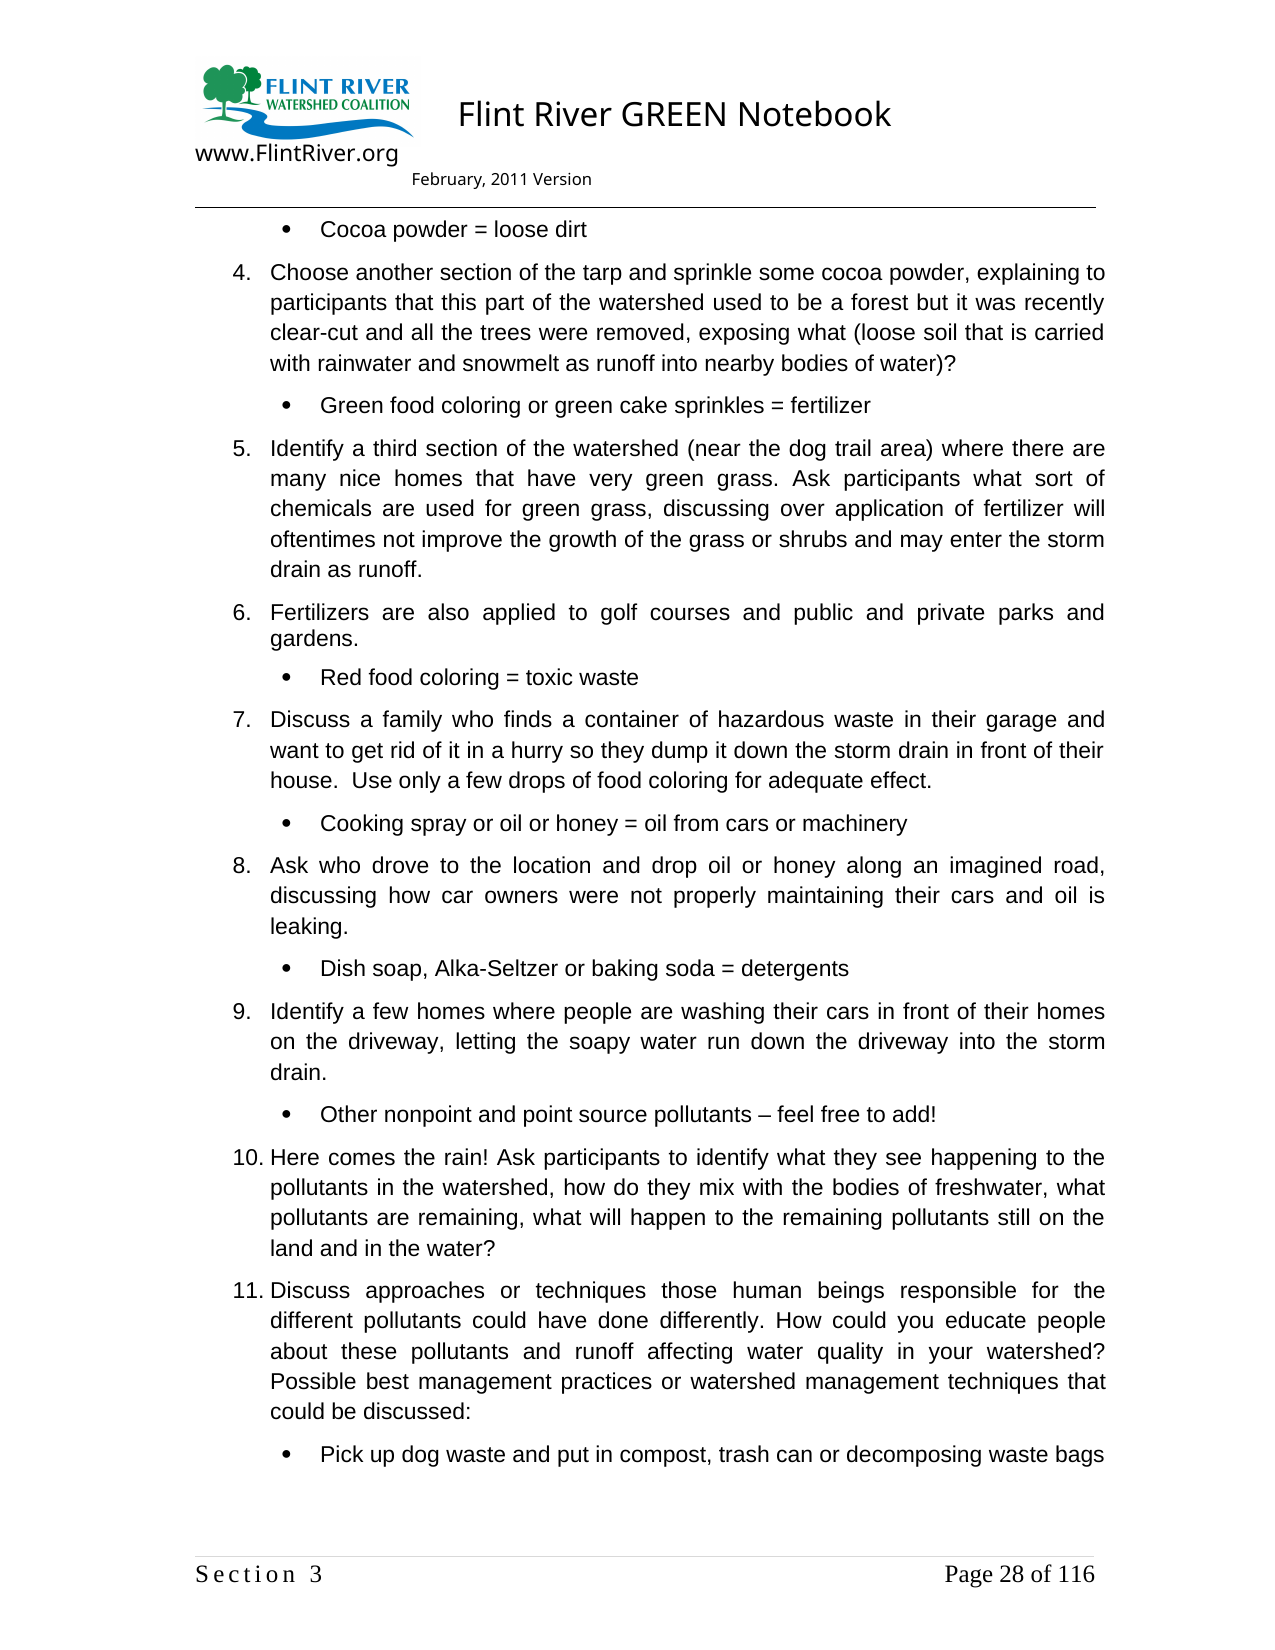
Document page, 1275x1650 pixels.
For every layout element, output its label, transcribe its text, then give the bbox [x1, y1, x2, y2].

list Identify a few homes where people are washing their cars in front of their homes on the driveway, letting the soapy water run down the driveway into the storm drain. [232, 998, 1106, 1085]
list Ask who drove to the location and drop oil or honey along an imagined road, discussing how car owners were not properly maintaining their cars and oil is leaking. [232, 852, 1106, 939]
list Discuss a family who finds a container of hazardous waste in their garage and want to get rid of it in a hurry so they dump it down the storm drain in front of their house. Use only a few drops of food coloring for adequate effect. [232, 706, 1106, 793]
list Cocoa powder = loose dirt [282, 216, 1106, 242]
list Discuss approaches or techniques those human beings responsible for the different pollutants could have done differently. How could you educate people about these pollutants and runoff affecting water quality in your watershed? Possible best management practices or watershed management techniques that could be discussed: [232, 1277, 1106, 1424]
list Other nonpoint and point source pollutants – feel free to add! [282, 1101, 1106, 1127]
picture [195, 56, 421, 147]
list Pick up dog waste and put in compost, trash can or decomposing waste bags [282, 1441, 1106, 1467]
list Choose another section of the tarp and sprinkle some cocoa powder, explaining to participants that this part of the watershed used to be a forest but it was recently clear-cut and all the trees were removed, exposing what (loose soil that is carried with rainwater and snowmelt as runoff into nearby bodies of water)? [232, 259, 1106, 376]
list Here comes the rain! Ask participants to identify what they see happening to the pollutants in the watershed, how do they mix with the bodies of freshwater, what pollutants are remaining, what will happen to the remaining pollutants still on the land and in the water? [232, 1144, 1106, 1261]
list Cooking spray or oil or honey = oil from cars or machinery [282, 809, 1106, 836]
list Green food coloring or green cake sprinkles = fertilizer [282, 392, 1106, 418]
list Fertilizers are also applied to golf courses and public and private parks and gardens. [232, 598, 1106, 651]
list Red food coloring = toxic waste [282, 664, 1106, 690]
list Dish soap, Alka-Seltzer or baking soda = detergents [282, 955, 1106, 982]
list Identify a third section of the watershed (near the dog trail area) where there are many nice homes that have very green grass. Ask participants what sort of chemicals are used for green grass, discussing over application of fertilizer will oftentimes not improve the growth of the grass or shrubs and may enter the storm drain as runoff. [232, 435, 1106, 582]
